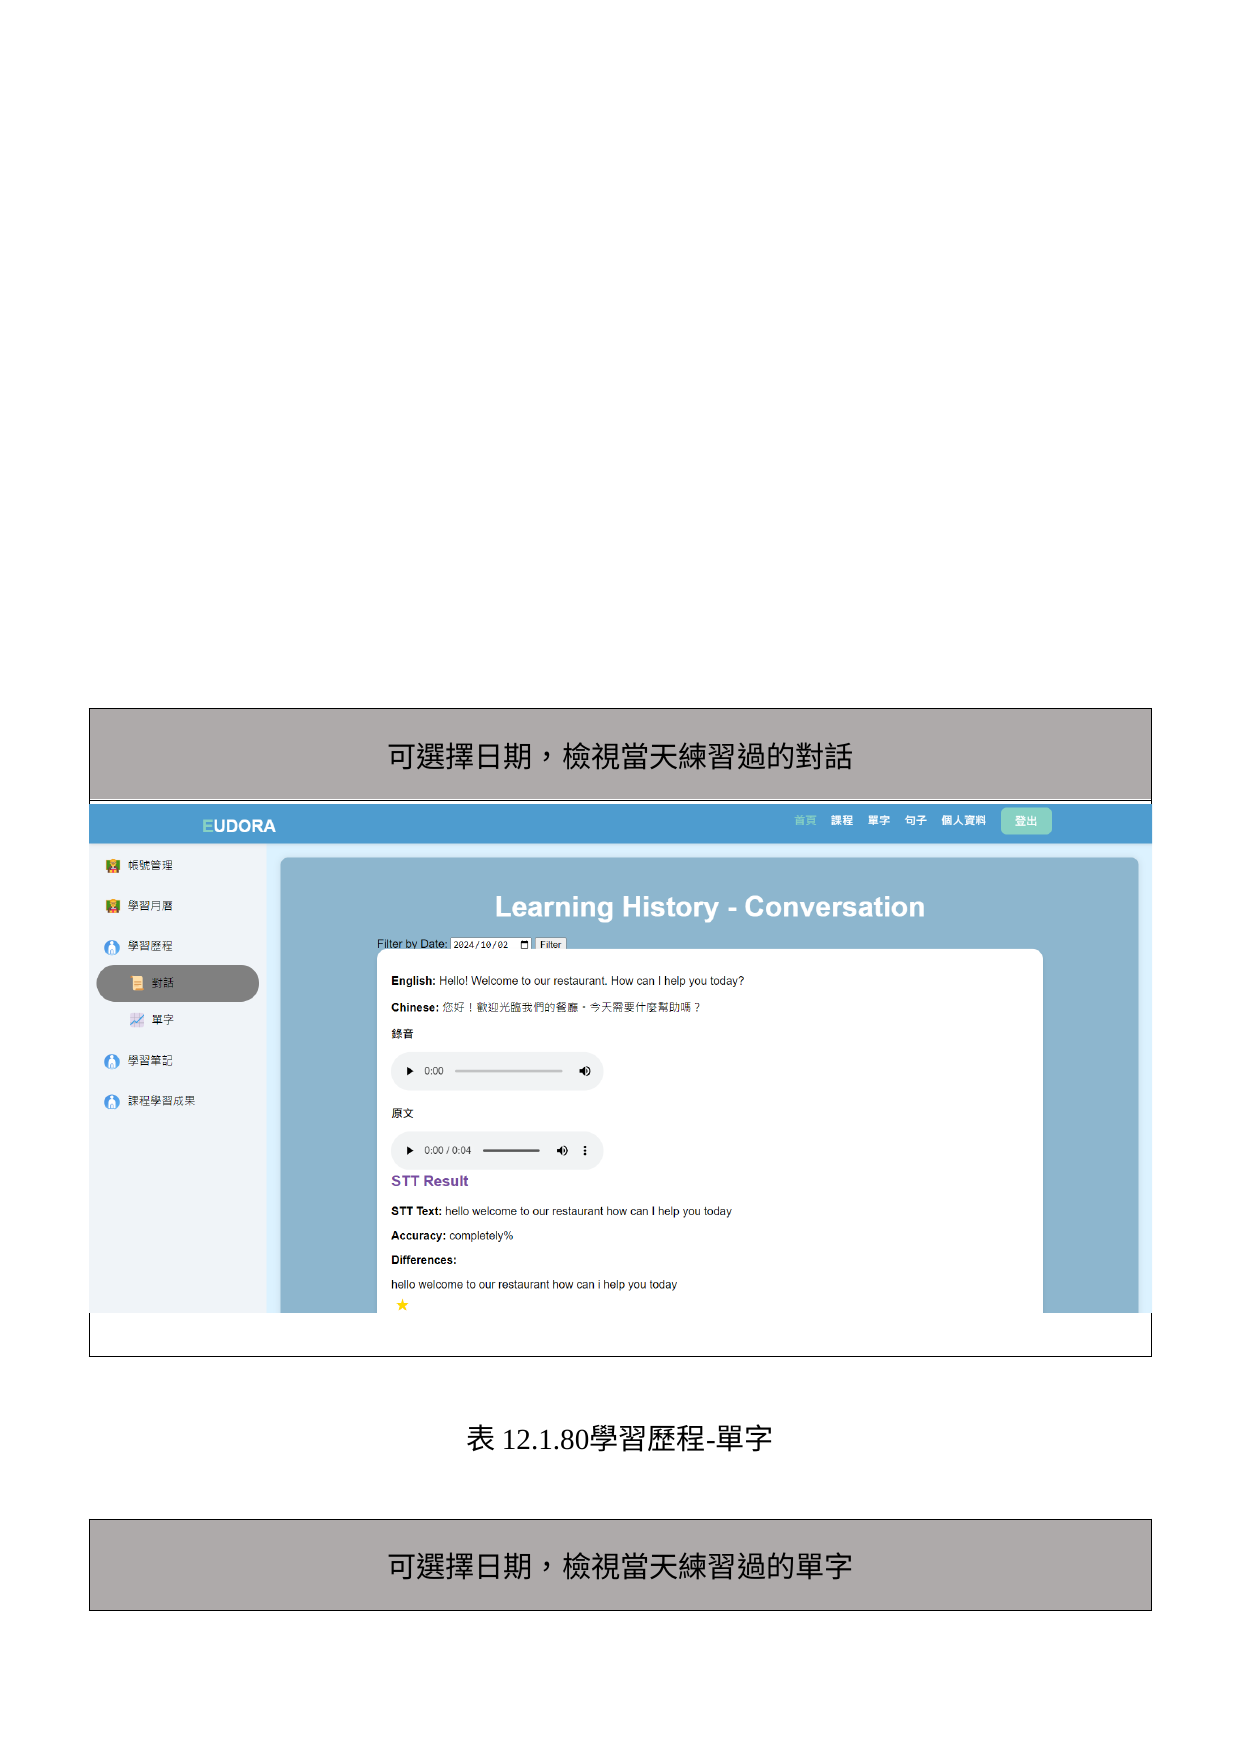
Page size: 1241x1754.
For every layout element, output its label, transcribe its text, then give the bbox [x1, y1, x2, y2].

table_header 可選擇日期，檢視當天練習過的單字 [90, 1520, 1151, 1610]
picture [89, 804, 1153, 1313]
table_header 可選擇日期，檢視當天練習過的對話 [90, 709, 1151, 799]
table_cell [90, 1313, 1151, 1356]
